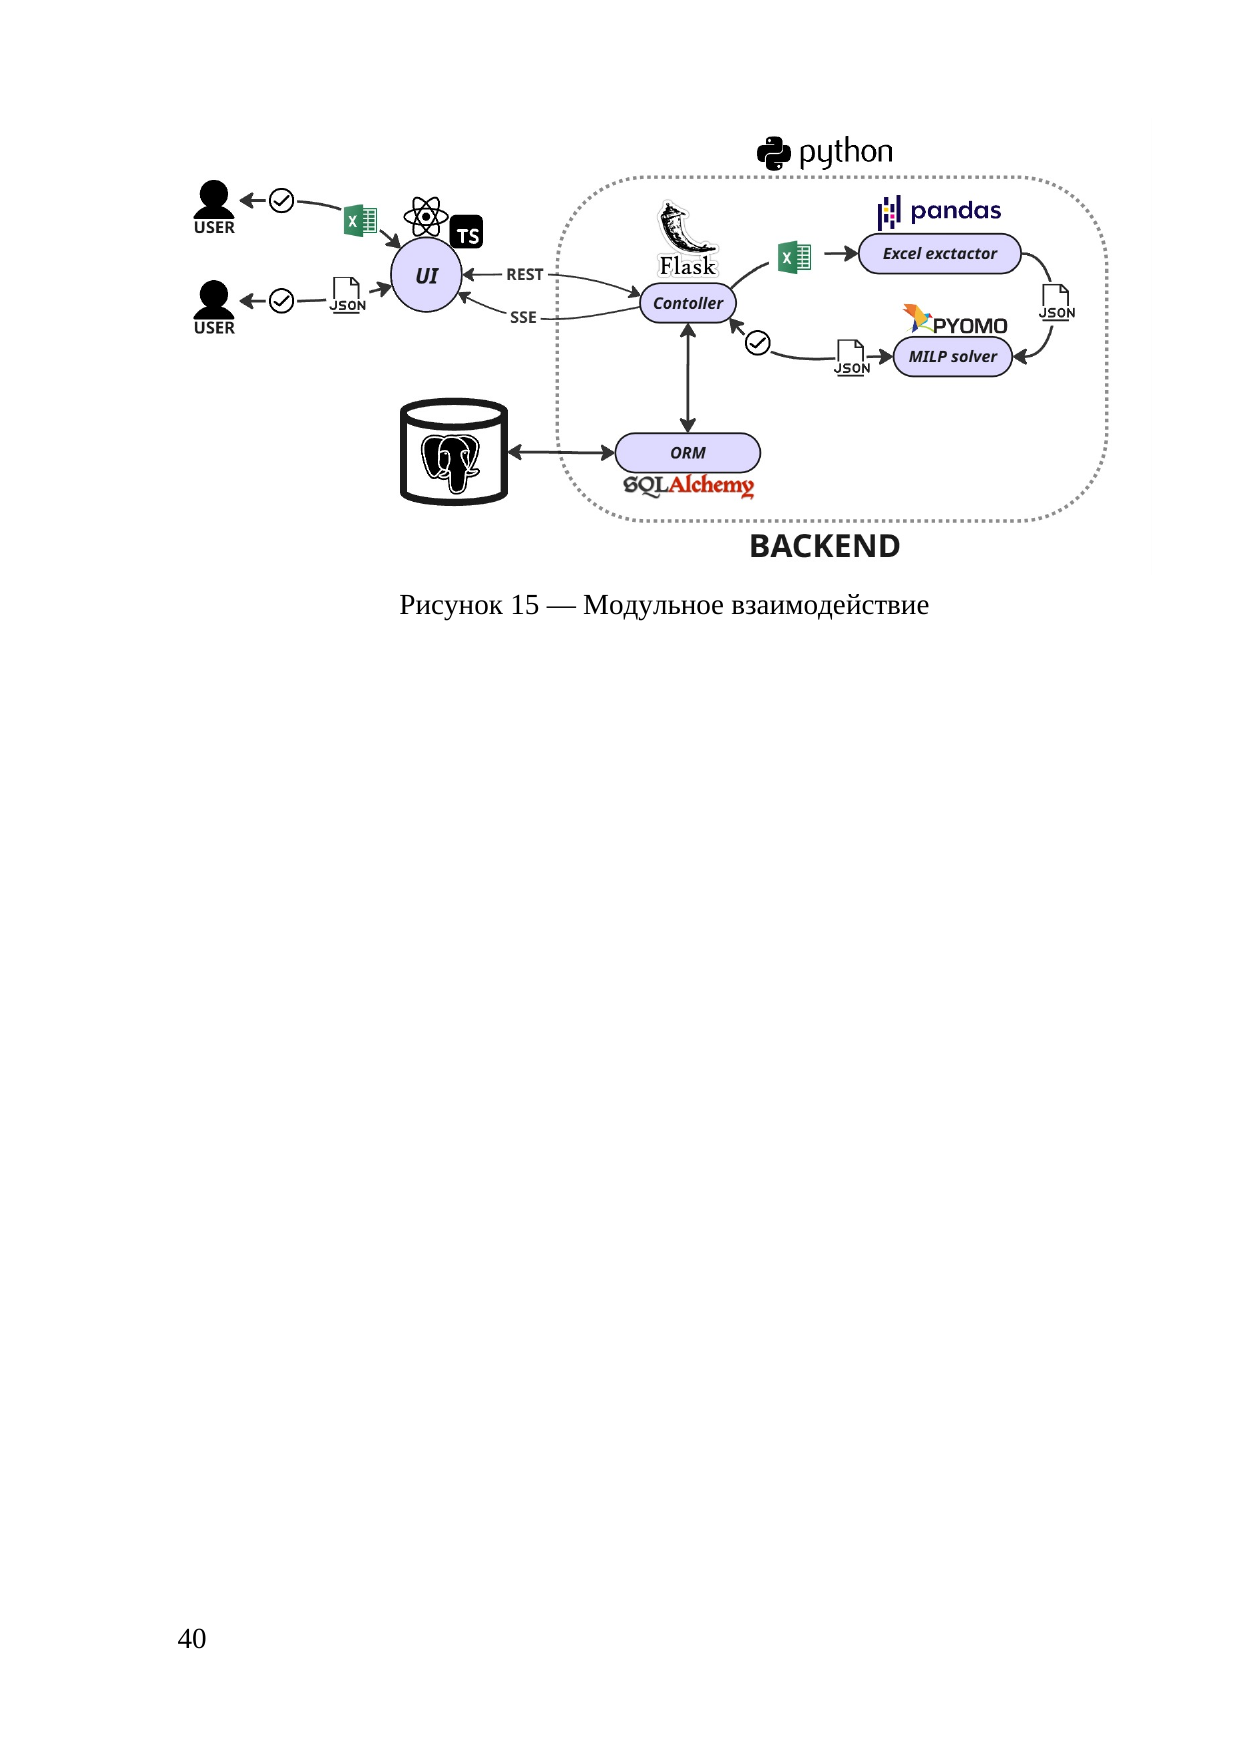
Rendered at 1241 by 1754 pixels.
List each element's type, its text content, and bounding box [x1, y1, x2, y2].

text Рисунок 15 — Модульное взаимодействие [177, 587, 1152, 621]
picture [177, 118, 1152, 575]
